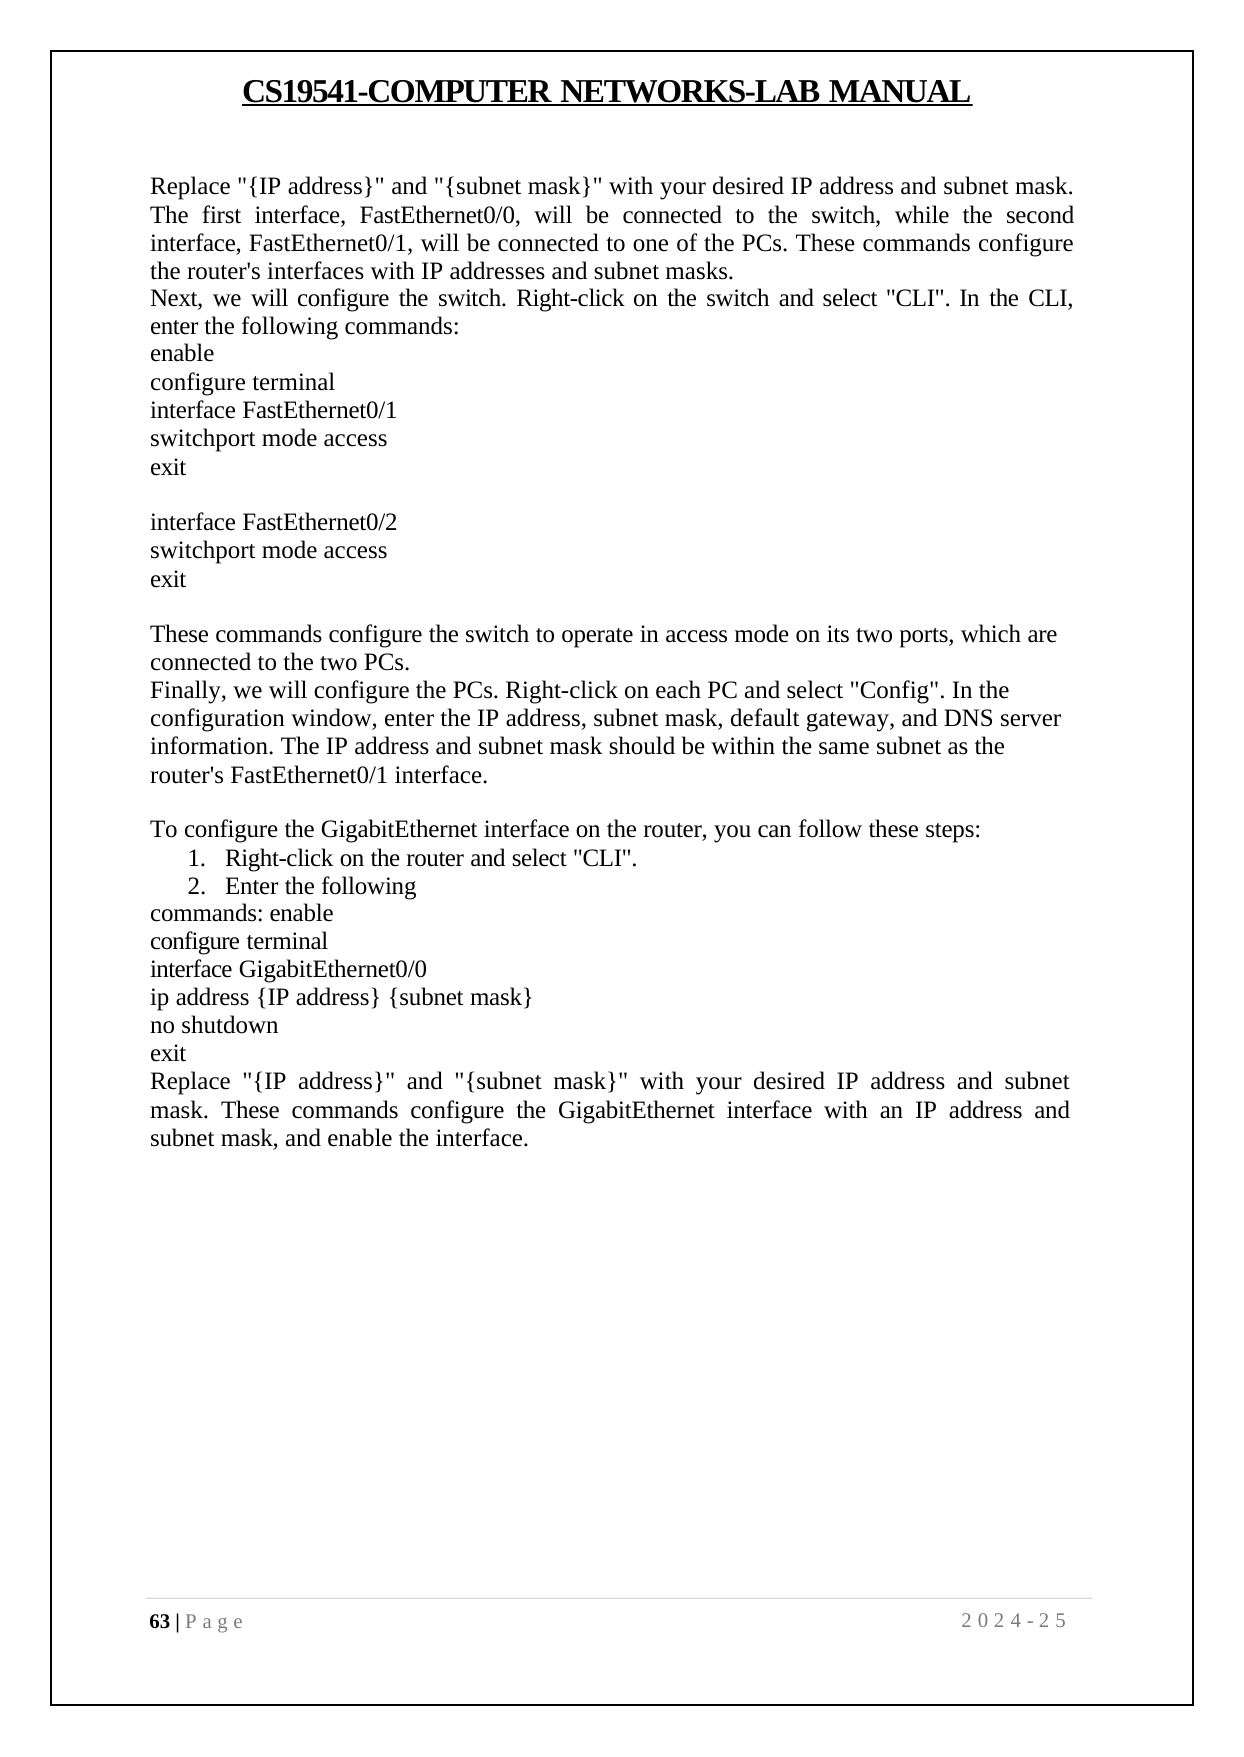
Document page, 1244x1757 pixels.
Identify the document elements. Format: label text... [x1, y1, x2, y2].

text interface GigabitEthernet0/0 [150, 955, 1185, 983]
text interface FastEthernet0/2 switchport mode access exit [150, 508, 398, 592]
list Enter the following commands: enable [150, 872, 531, 927]
text Next, we will configure the switch. Right-click on the switch and select "CLI". In the CLI, enter the following commands: [150, 285, 1073, 340]
text configure terminal [150, 927, 1185, 955]
text Replace "{IP address}" and "{subnet mask}" with your desired IP address and subnet mask. These commands configure the GigabitEthernet interface with an IP address and subnet mask, and enable the interface. [150, 1067, 1070, 1152]
text enable [150, 340, 1185, 367]
text To configure the GigabitEthernet interface on the router, you can follow these steps: [150, 815, 1185, 843]
list Right-click on the router and select "CLI". [187, 843, 1185, 872]
text Replace "{IP address}" and "{subnet mask}" with your desired IP address and subnet mask. The first interface, FastEthernet0/0, will be connected to the switch, while the second interface, FastEthernet0/1, will be connected to one of the PCs. These commands configure the router's interfaces with IP addresses and subnet masks. [150, 172, 1074, 285]
text ip address {IP address} {subnet mask} no shutdown [150, 984, 546, 1039]
text Finally, we will configure the PCs. Right-click on each PC and select "Config". In the configuration window, enter the IP address, subnet mask, default gateway, and DNS server information. The IP address and subnet mask should be within the same subnet as the router's FastEthernet0/1 interface. [150, 676, 1063, 788]
text exit [150, 1039, 1185, 1067]
text These commands configure the switch to operate in access mode on its two ports, which are connected to the two PCs. [150, 621, 1066, 676]
text configure terminal interface FastEthernet0/1 switchport mode access exit [150, 367, 398, 480]
